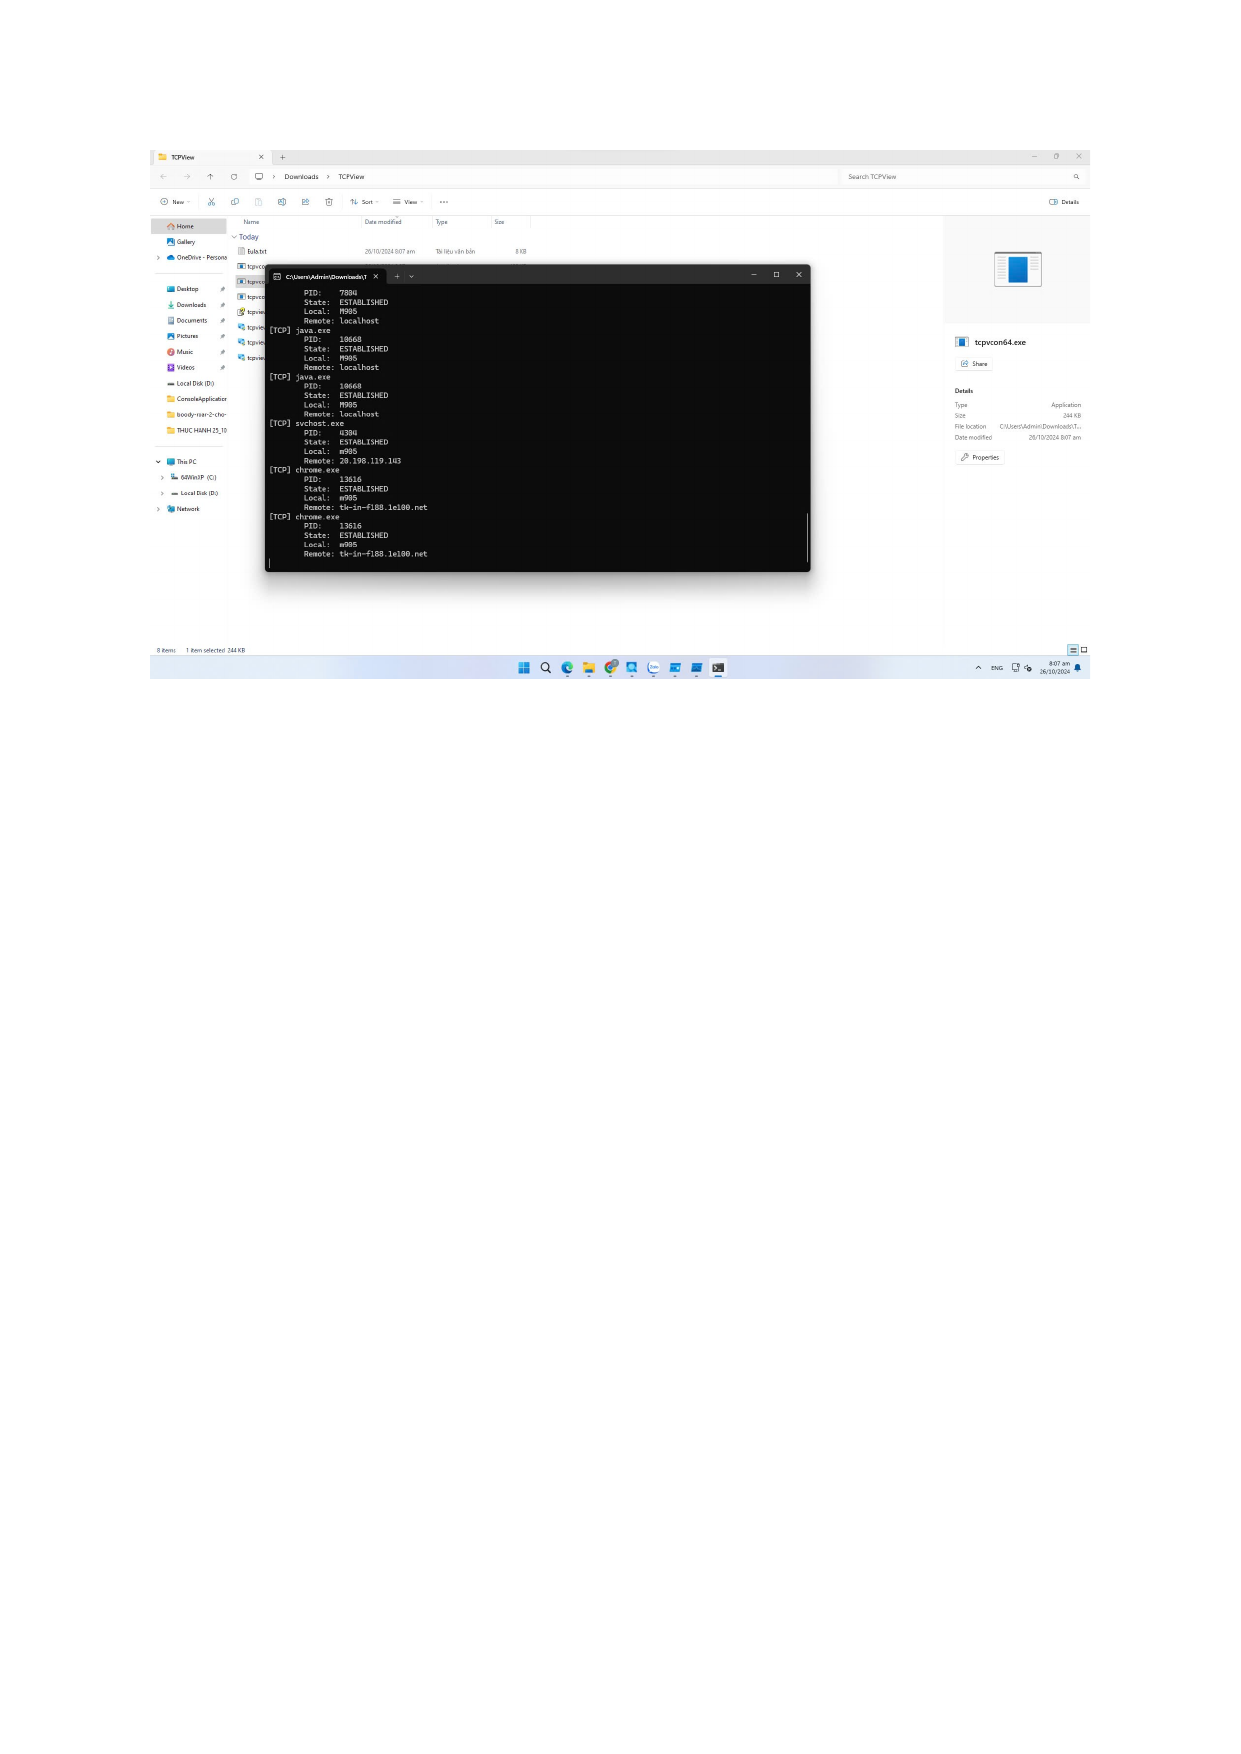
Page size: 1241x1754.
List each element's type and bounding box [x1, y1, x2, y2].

picture [150, 150, 1091, 679]
